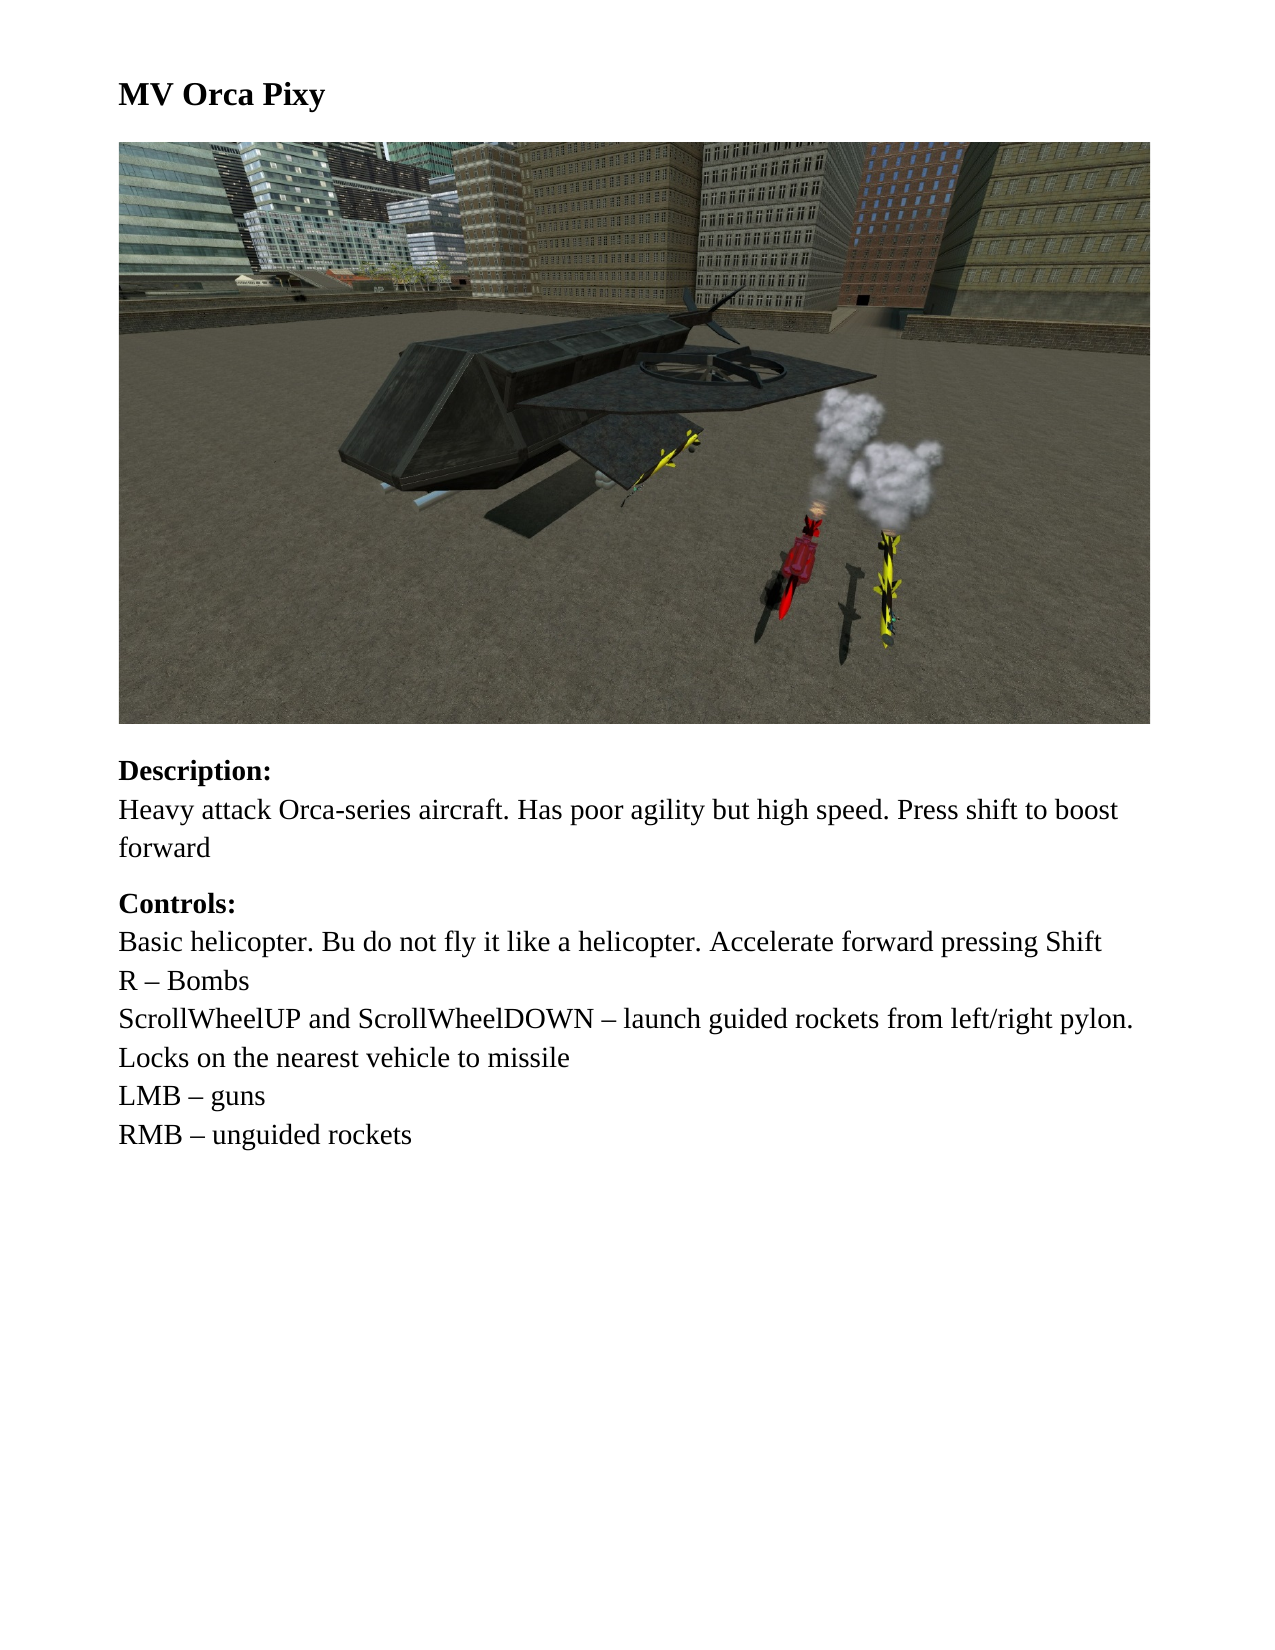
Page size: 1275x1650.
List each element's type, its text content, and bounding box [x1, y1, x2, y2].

text LMB – guns [118, 1078, 1152, 1112]
text RMB – unguided rockets [118, 1117, 1152, 1151]
text R – Bombs [118, 963, 1152, 996]
text Heavy attack Orca-series aircraft. Has poor agility but high speed. Press shift to boost forward [118, 792, 1152, 864]
text ScrollWheelUP and ScrollWheelDOWN – launch guided rockets from left/right pylon. Locks on the nearest vehicle to missile [118, 1001, 1152, 1073]
text Description: [118, 753, 1152, 787]
text MV Orca Pixy [118, 74, 1152, 112]
picture [118, 142, 1150, 724]
text Basic helicopter. Bu do not fly it like a helicopter. Accelerate forward pressing Shift [118, 924, 1152, 958]
text Controls: [118, 886, 1152, 919]
